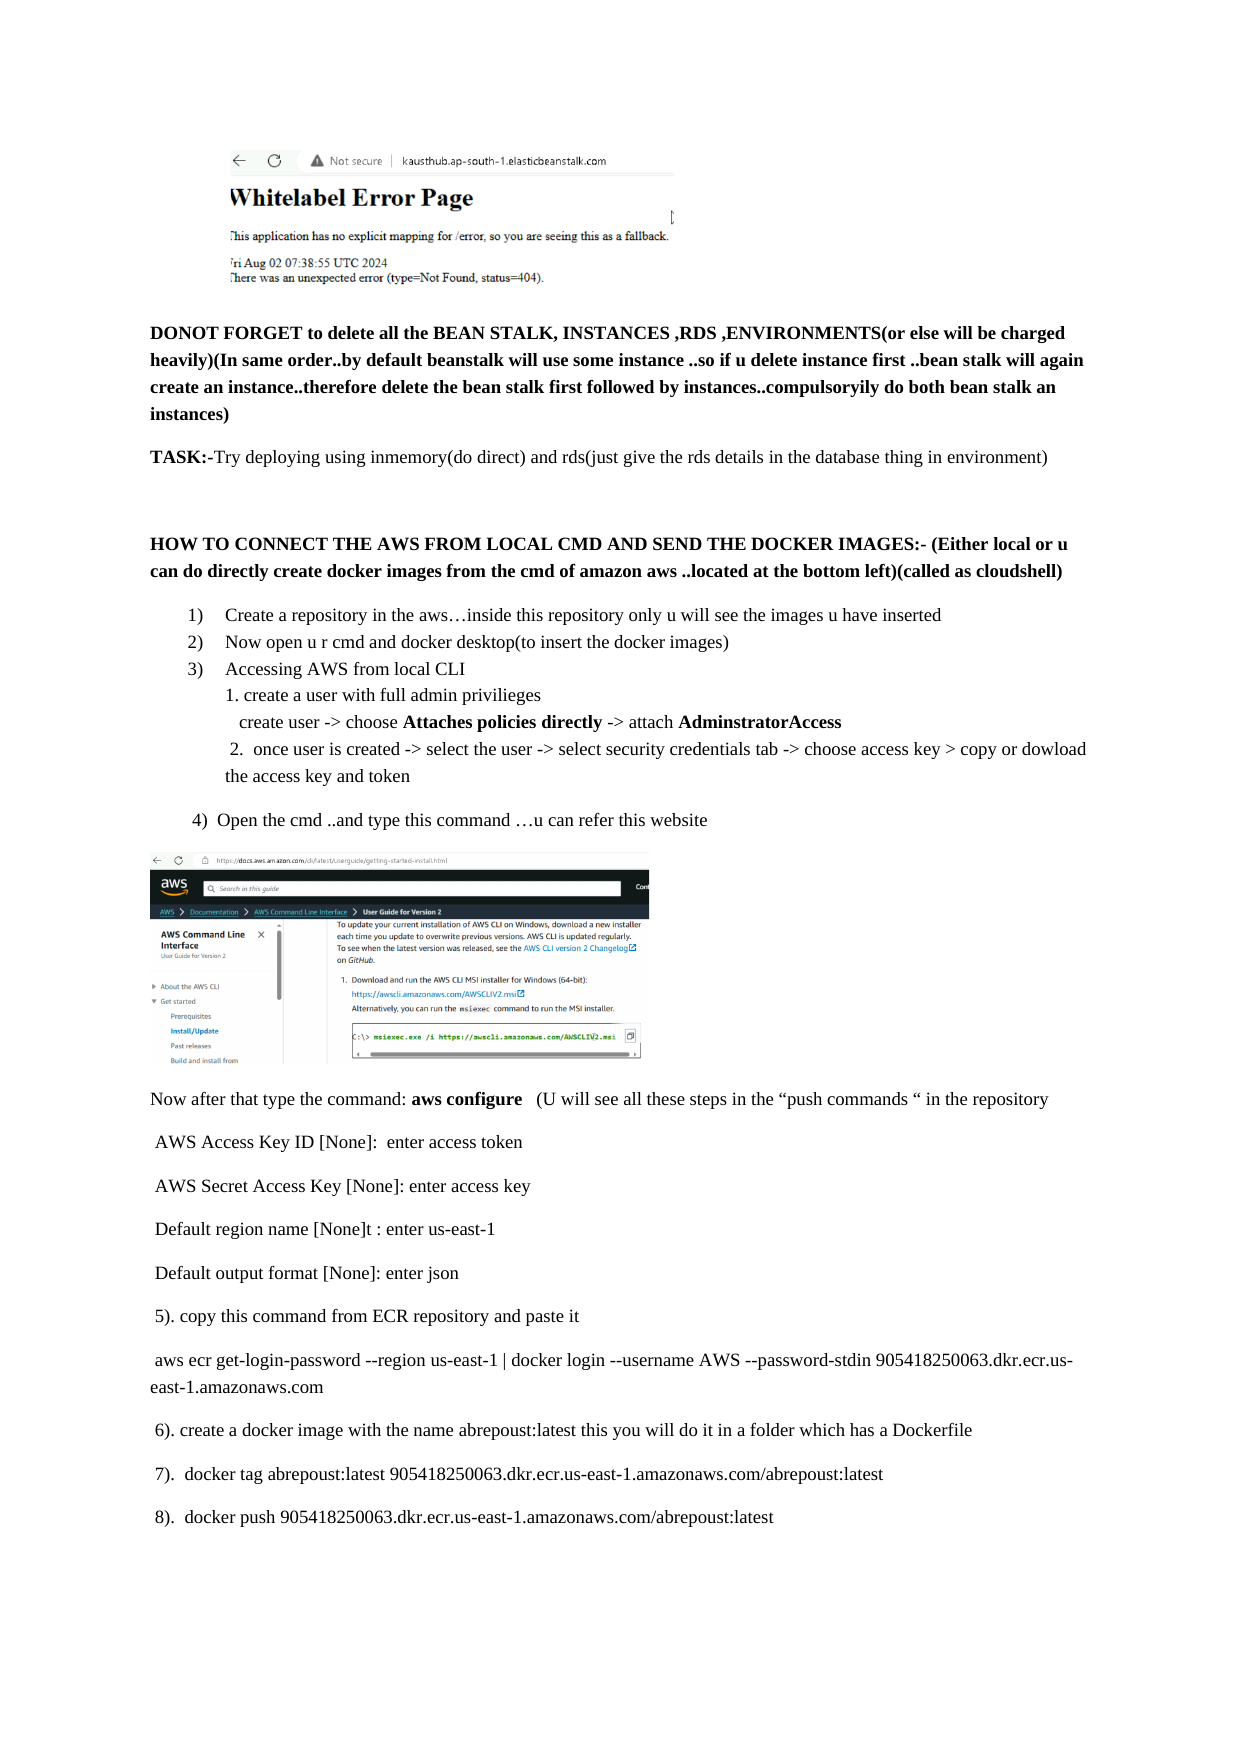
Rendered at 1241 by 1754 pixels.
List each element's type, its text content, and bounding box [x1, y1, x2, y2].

picture [150, 852, 650, 1064]
list Now open u r cmd and docker desktop(to insert the docker images) [187, 631, 1090, 652]
list create user -> choose Attaches policies directly -> attach AdminstratorAccess [225, 711, 1090, 733]
text Default output format [None]: enter json [150, 1262, 1090, 1283]
text DONOT FORGET to delete all the BEAN STALK, INSTANCES ,RDS ,ENVIRONMENTS(or else will be charged heavily)(In same order..by default beanstalk will use some instance ..so if u delete instance first ..bean stalk will again create an instance..therefore delete the bean stalk first followed by instances..compulsoryily do both bean stalk an instances) [150, 322, 1090, 424]
text 7). docker tag abrepoust:latest 905418250063.dkr.ecr.us-east-1.amazonaws.com/abrepoust:latest [150, 1463, 1090, 1484]
text 6). create a docker image with the name abrepoust:latest this you will do it in a folder which has a Dockerfile [150, 1419, 1090, 1441]
text aws ecr get-login-password --region us-east-1 | docker login --username AWS --password-stdin 905418250063.dkr.ecr.us-east-1.amazonaws.com [150, 1349, 1090, 1397]
text AWS Access Key ID [None]: enter access token [150, 1131, 1090, 1153]
picture [230, 150, 674, 298]
text 5). copy this command from ECR repository and paste it [150, 1305, 1090, 1327]
list Accessing AWS from local CLI [187, 657, 1090, 679]
text Now after that type the command: aws configure (U will see all these steps in the “push commands “ in the repository [150, 1088, 1090, 1109]
text Default region name [None]t : enter us-east-1 [150, 1218, 1090, 1240]
list 1. create a user with full admin privilieges [225, 684, 1090, 706]
text 4) Open the cmd ..and type this command …u can refer this website [150, 808, 1090, 830]
list 2. once user is created -> select the user -> select security credentials tab -> choose access key > copy or dowload the access key and token [225, 738, 1090, 787]
text 8). docker push 905418250063.dkr.ecr.us-east-1.amazonaws.com/abrepoust:latest [150, 1506, 1090, 1528]
text HOW TO CONNECT THE AWS FROM LOCAL CMD AND SEND THE DOCKER IMAGES:- (Either local or u can do directly create docker images from the cmd of amazon aws ..located at the bottom left)(called as cloudshell) [150, 533, 1090, 582]
text AWS Secret Access Key [None]: enter access key [150, 1175, 1090, 1196]
list Create a repository in the aws…inside this repository only u will see the images u have inserted [187, 604, 1090, 625]
text TASK:-Try deploying using inmemory(do direct) and rds(just give the rds details in the database thing in environment) [150, 446, 1090, 468]
